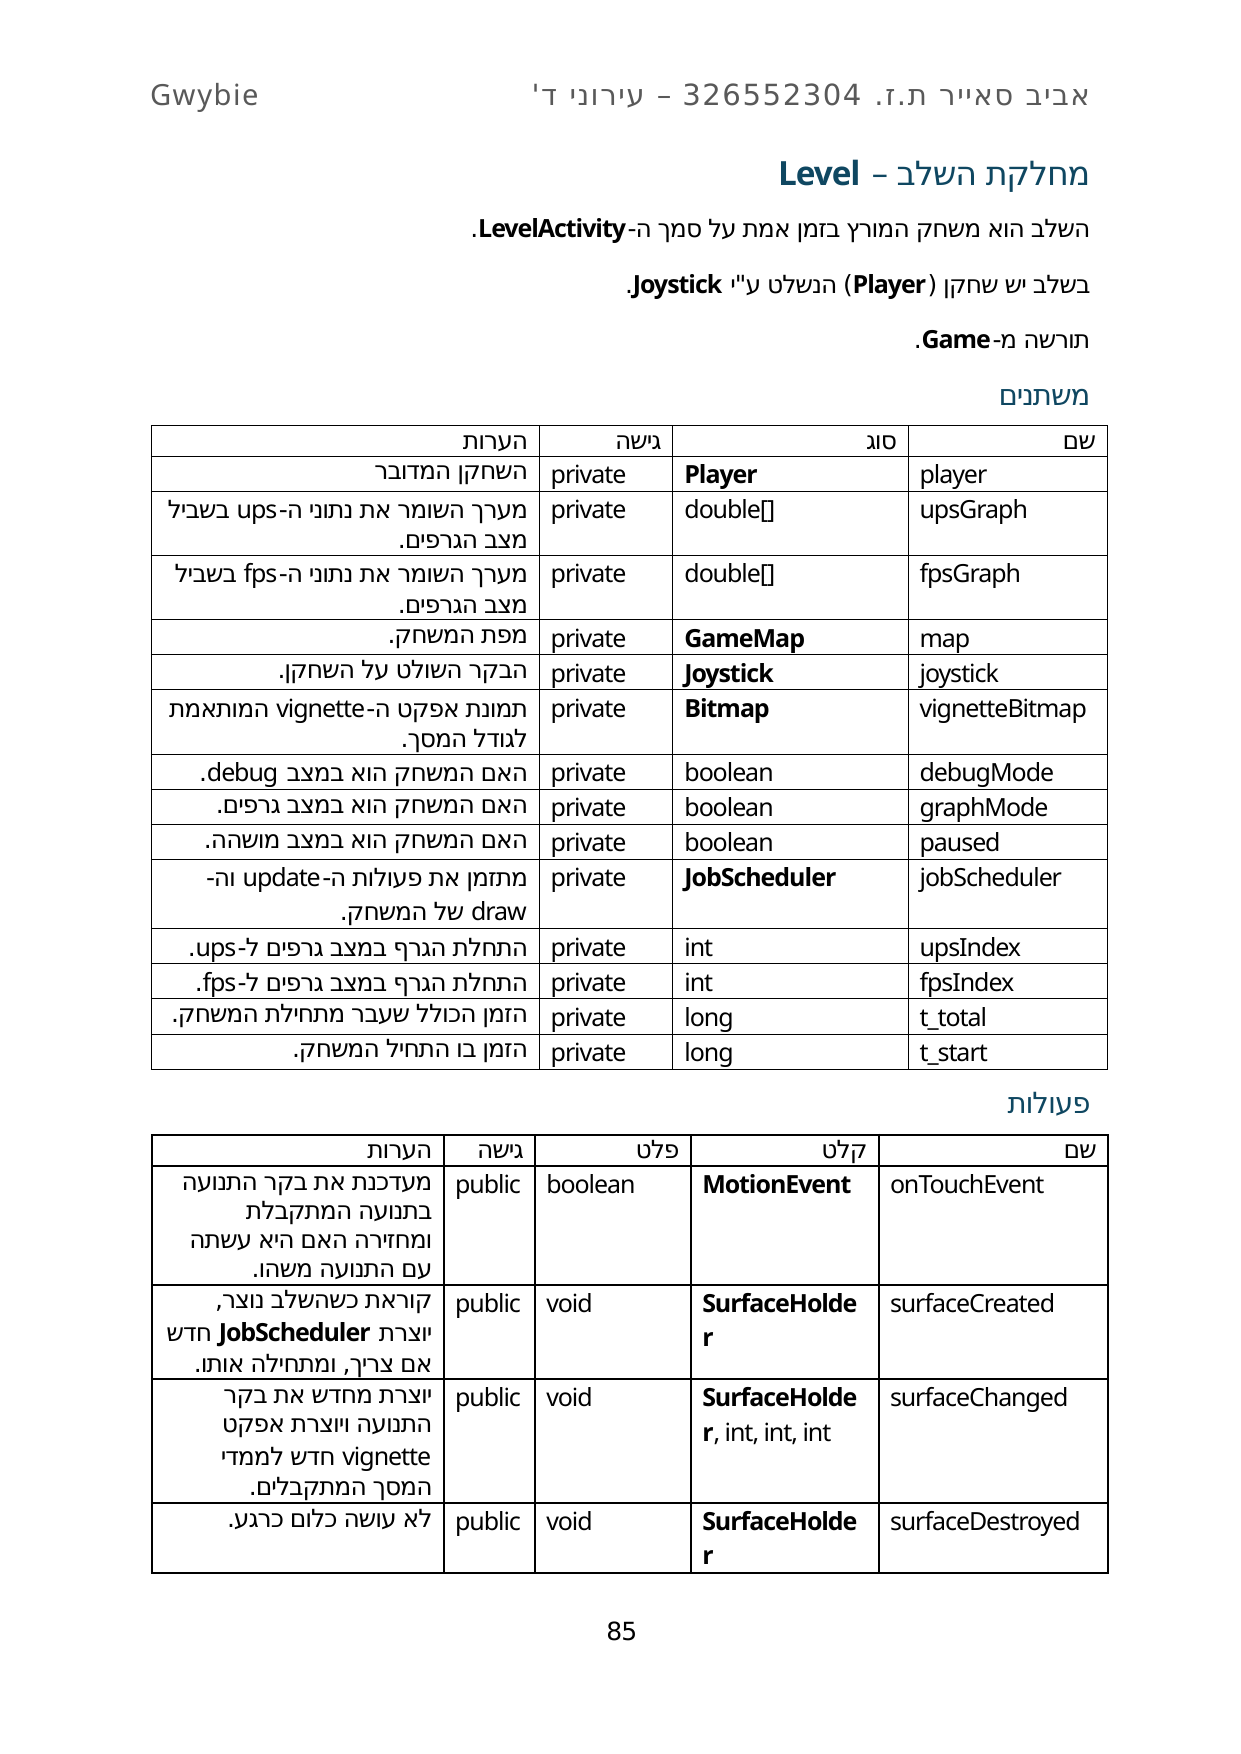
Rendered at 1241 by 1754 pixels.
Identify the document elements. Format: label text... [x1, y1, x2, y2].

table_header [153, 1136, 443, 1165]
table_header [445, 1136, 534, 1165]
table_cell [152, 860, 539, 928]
table_cell upsGraph [909, 492, 1107, 555]
table_cell האם המשחק הוא במצב מושהה. [152, 825, 539, 859]
table_cell vignetteBitmap [909, 690, 1107, 754]
table_cell private [540, 755, 672, 789]
table_cell boolean [673, 755, 908, 789]
table_cell paused [909, 825, 1107, 859]
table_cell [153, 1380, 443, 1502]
table_cell מפת המשחק. [152, 620, 539, 654]
table_cell fpsGraph [909, 556, 1107, 619]
table_cell private [540, 457, 672, 491]
table_cell האם המשחק הוא במצב debug. [152, 755, 539, 789]
subtitle משתנים [150, 378, 1090, 412]
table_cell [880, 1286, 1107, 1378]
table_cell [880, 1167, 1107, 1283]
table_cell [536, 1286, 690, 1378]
table_cell graphMode [909, 790, 1107, 824]
subtitle פעולות [150, 1086, 1090, 1120]
table_cell double[] [673, 556, 908, 619]
table_cell private [540, 620, 672, 654]
table_cell מערך השומר את נתוני ה-fps בשביל מצב הגרפים. [152, 556, 539, 619]
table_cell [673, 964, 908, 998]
table_cell private [540, 825, 672, 859]
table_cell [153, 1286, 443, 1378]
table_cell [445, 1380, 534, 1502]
table_cell private [540, 492, 672, 555]
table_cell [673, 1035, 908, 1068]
table_cell Bitmap [673, 690, 908, 754]
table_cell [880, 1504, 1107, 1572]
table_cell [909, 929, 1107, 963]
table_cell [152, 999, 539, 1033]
table_cell תמונת אפקט ה-vignette המותאמת לגודל המסך. [152, 690, 539, 754]
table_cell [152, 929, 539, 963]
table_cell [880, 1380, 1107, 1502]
table_cell GameMap [673, 620, 908, 654]
table_cell private [540, 790, 672, 824]
table_header הערות [152, 426, 539, 456]
table_cell boolean [673, 790, 908, 824]
table_cell מערך השומר את נתוני ה-ups בשביל מצב הגרפים. [152, 492, 539, 555]
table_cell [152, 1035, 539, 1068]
table_cell Joystick [673, 655, 908, 689]
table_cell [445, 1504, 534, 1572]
table_header שם [909, 426, 1107, 456]
table_cell private [540, 556, 672, 619]
table_cell JobScheduler [673, 860, 908, 928]
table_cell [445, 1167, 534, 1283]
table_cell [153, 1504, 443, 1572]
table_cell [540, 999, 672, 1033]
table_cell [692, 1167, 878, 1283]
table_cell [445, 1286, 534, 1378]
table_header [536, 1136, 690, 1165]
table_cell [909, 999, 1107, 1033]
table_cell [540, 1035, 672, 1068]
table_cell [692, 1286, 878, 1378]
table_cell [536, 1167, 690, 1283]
table_cell האם המשחק הוא במצב גרפים. [152, 790, 539, 824]
text תורשה מ-Game. [150, 322, 1090, 356]
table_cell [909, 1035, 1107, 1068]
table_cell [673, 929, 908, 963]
text בשלב יש שחקן (Player) הנשלט ע"י Joystick. [150, 266, 1090, 300]
table_cell double[] [673, 492, 908, 555]
table_cell Player [673, 457, 908, 491]
table_header גישה [540, 426, 672, 456]
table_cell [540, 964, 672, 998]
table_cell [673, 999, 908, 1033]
table_cell private [540, 860, 672, 928]
table_cell joystick [909, 655, 1107, 689]
table_cell הבקר השולט על השחקן. [152, 655, 539, 689]
table_cell jobScheduler [909, 860, 1107, 928]
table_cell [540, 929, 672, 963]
subtitle מחלקת השלב – Level [150, 150, 1090, 195]
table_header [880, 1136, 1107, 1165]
table_cell player [909, 457, 1107, 491]
table_cell map [909, 620, 1107, 654]
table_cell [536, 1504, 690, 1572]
table_cell השחקן המדובר [152, 457, 539, 491]
table_header סוג [673, 426, 908, 456]
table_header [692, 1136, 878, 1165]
table_cell private [540, 655, 672, 689]
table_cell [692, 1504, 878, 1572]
table_cell debugMode [909, 755, 1107, 789]
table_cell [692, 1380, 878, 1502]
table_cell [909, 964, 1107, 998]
table_cell boolean [673, 825, 908, 859]
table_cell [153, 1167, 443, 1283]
table_cell private [540, 690, 672, 754]
text השלב הוא משחק המורץ בזמן אמת על סמך ה-LevelActivity. [150, 211, 1090, 244]
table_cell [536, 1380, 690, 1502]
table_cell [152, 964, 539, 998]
